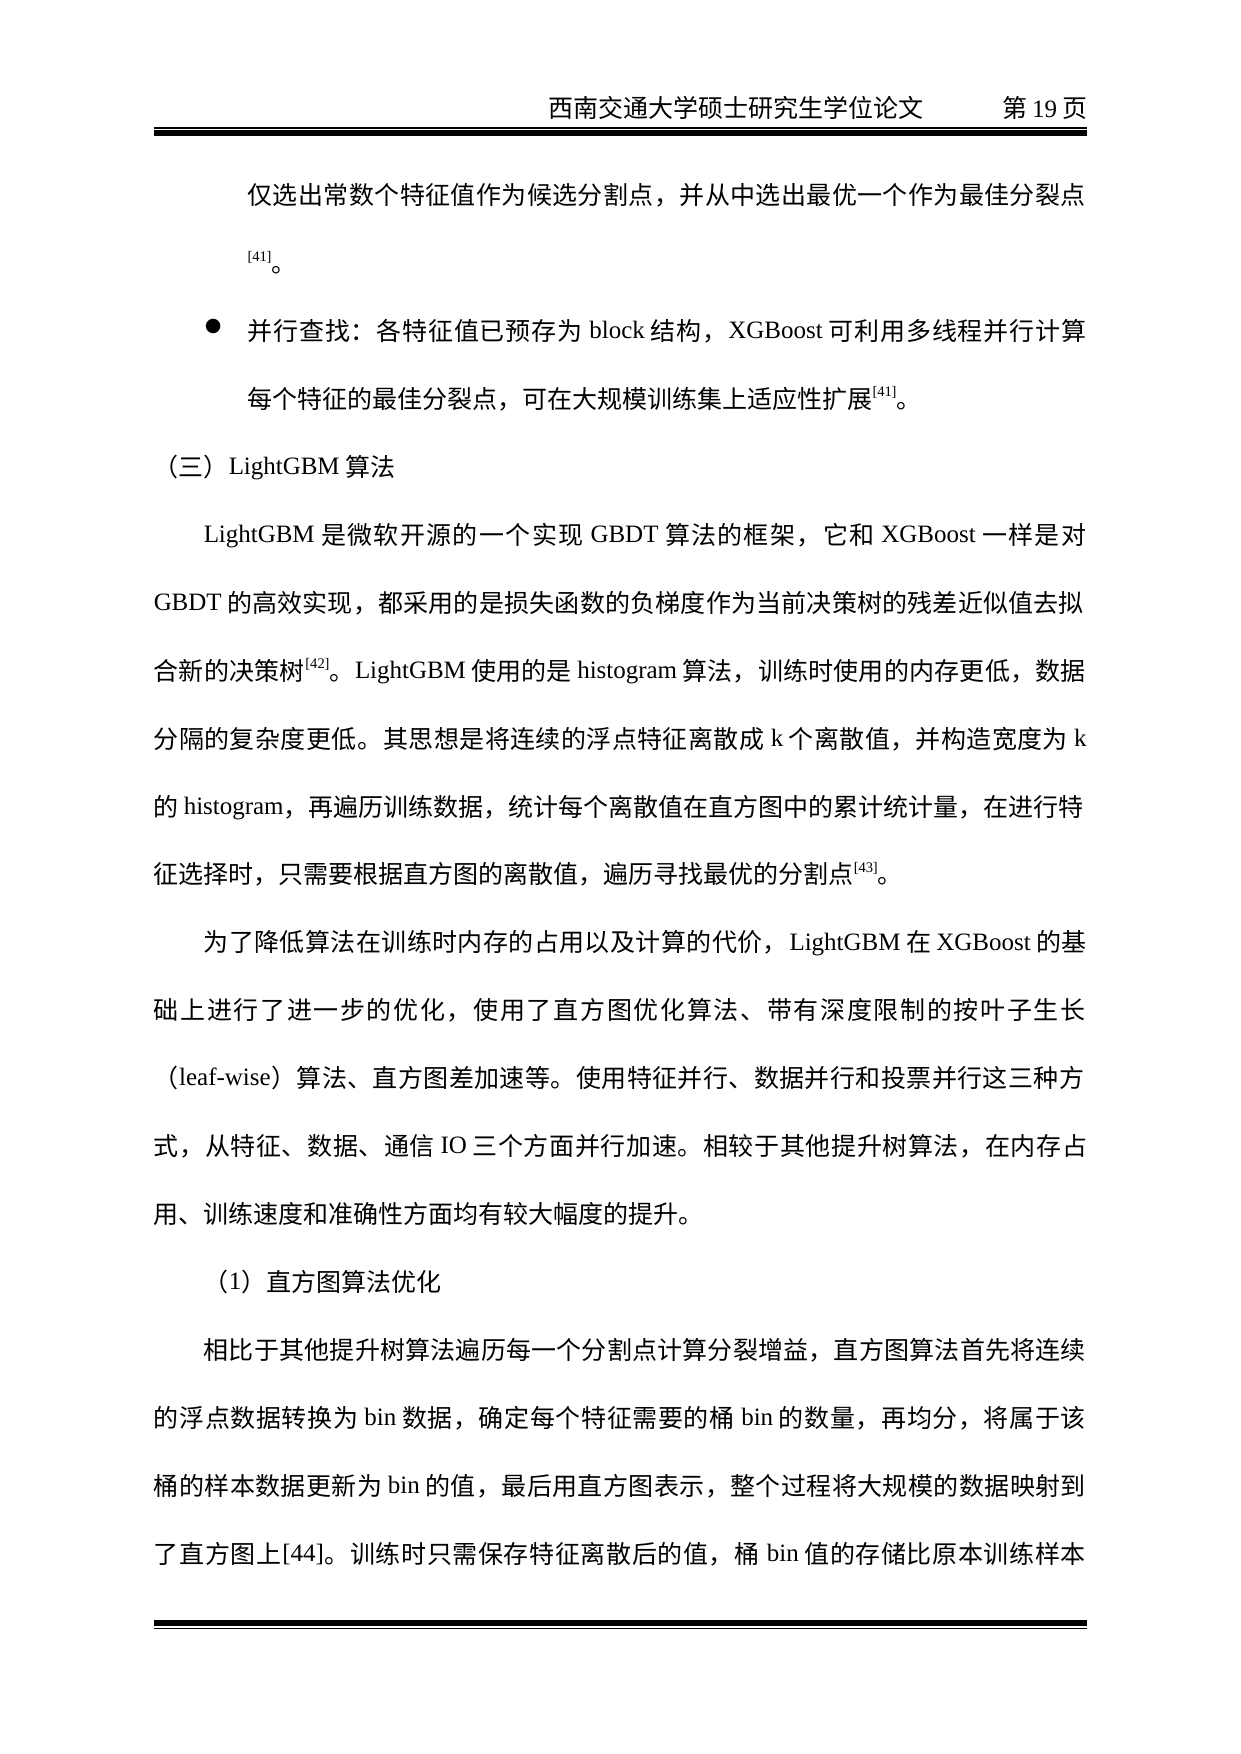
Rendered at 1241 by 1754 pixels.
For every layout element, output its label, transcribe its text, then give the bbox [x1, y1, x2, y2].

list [203, 160, 1087, 296]
text 为了降低算法在训练时内存的占用以及计算的代价，LightGBM在XGBoost的基础上进行了进一步的优化，使用了直方图优化算法、带有深度限制的按叶子生长（leaf-wise）算法、直方图差加速等。使用特征并行、数据并行和投票并行这三种方式，从特征、数据、通信IO三个方面并行加速。相较于其他提升树算法，在内存占用、训练速度和准确性方面均有较大幅度的提升。 [153, 907, 1087, 1247]
text （三）LightGBM算法 [153, 432, 1087, 499]
text （1）直方图算法优化 [153, 1247, 1087, 1314]
text LightGBM是微软开源的一个实现GBDT算法的框架，它和XGBoost一样是对GBDT的高效实现，都采用的是损失函数的负梯度作为当前决策树的残差近似值去拟合新的决策树[42]。LightGBM使用的是histogram算法，训练时使用的内存更低，数据分隔的复杂度更低。其思想是将连续的浮点特征离散成k个离散值，并构造宽度为k的histogram，再遍历训练数据，统计每个离散值在直方图中的累计统计量，在进行特征选择时，只需要根据直方图的离散值，遍历寻找最优的分割点[43]。 [153, 499, 1087, 907]
list 并行查找：各特征值已预存为block结构，XGBoost可利用多线程并行计算每个特征的最佳分裂点，可在大规模训练集上适应性扩展[41]。 [203, 296, 1087, 432]
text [153, 1314, 1087, 1586]
